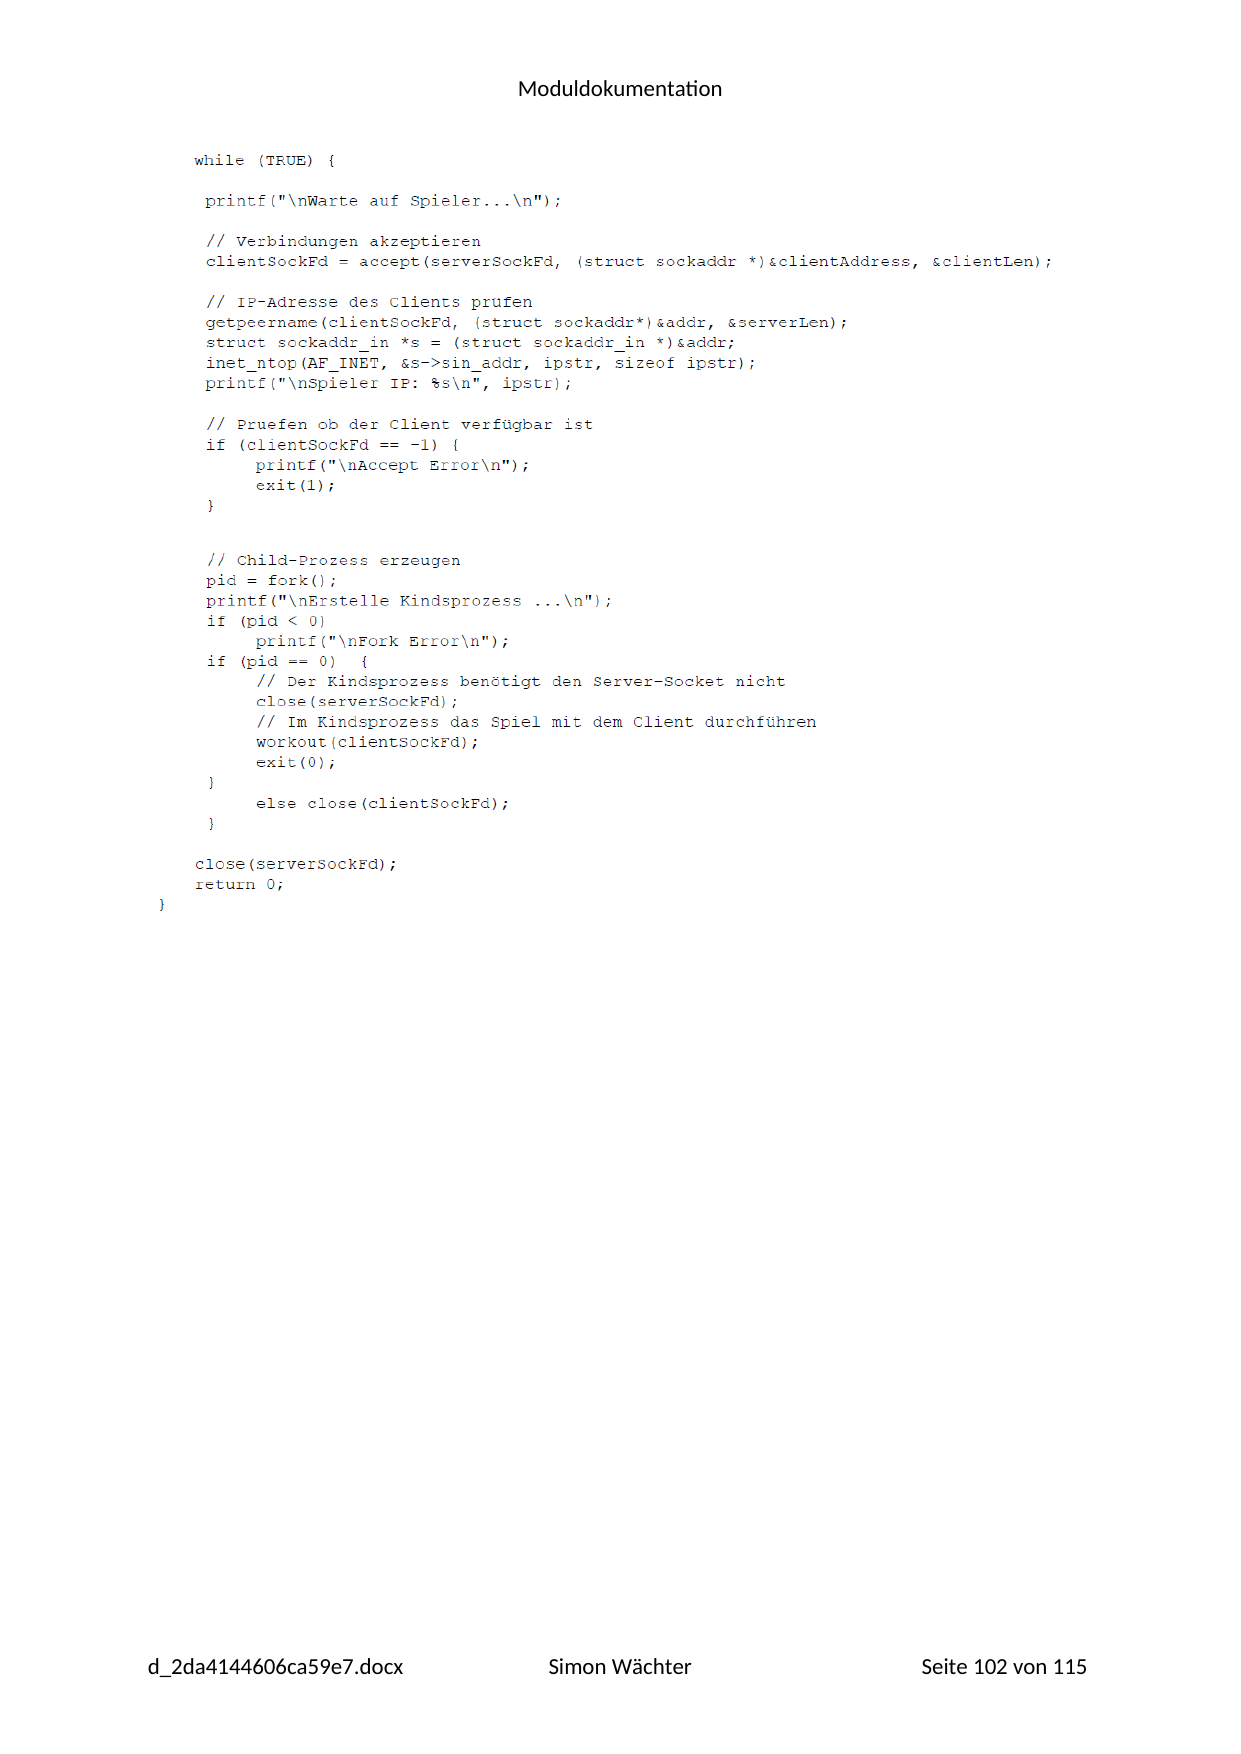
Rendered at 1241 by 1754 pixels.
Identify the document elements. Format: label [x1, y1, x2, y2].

picture [147, 147, 1093, 521]
picture [147, 539, 1093, 916]
